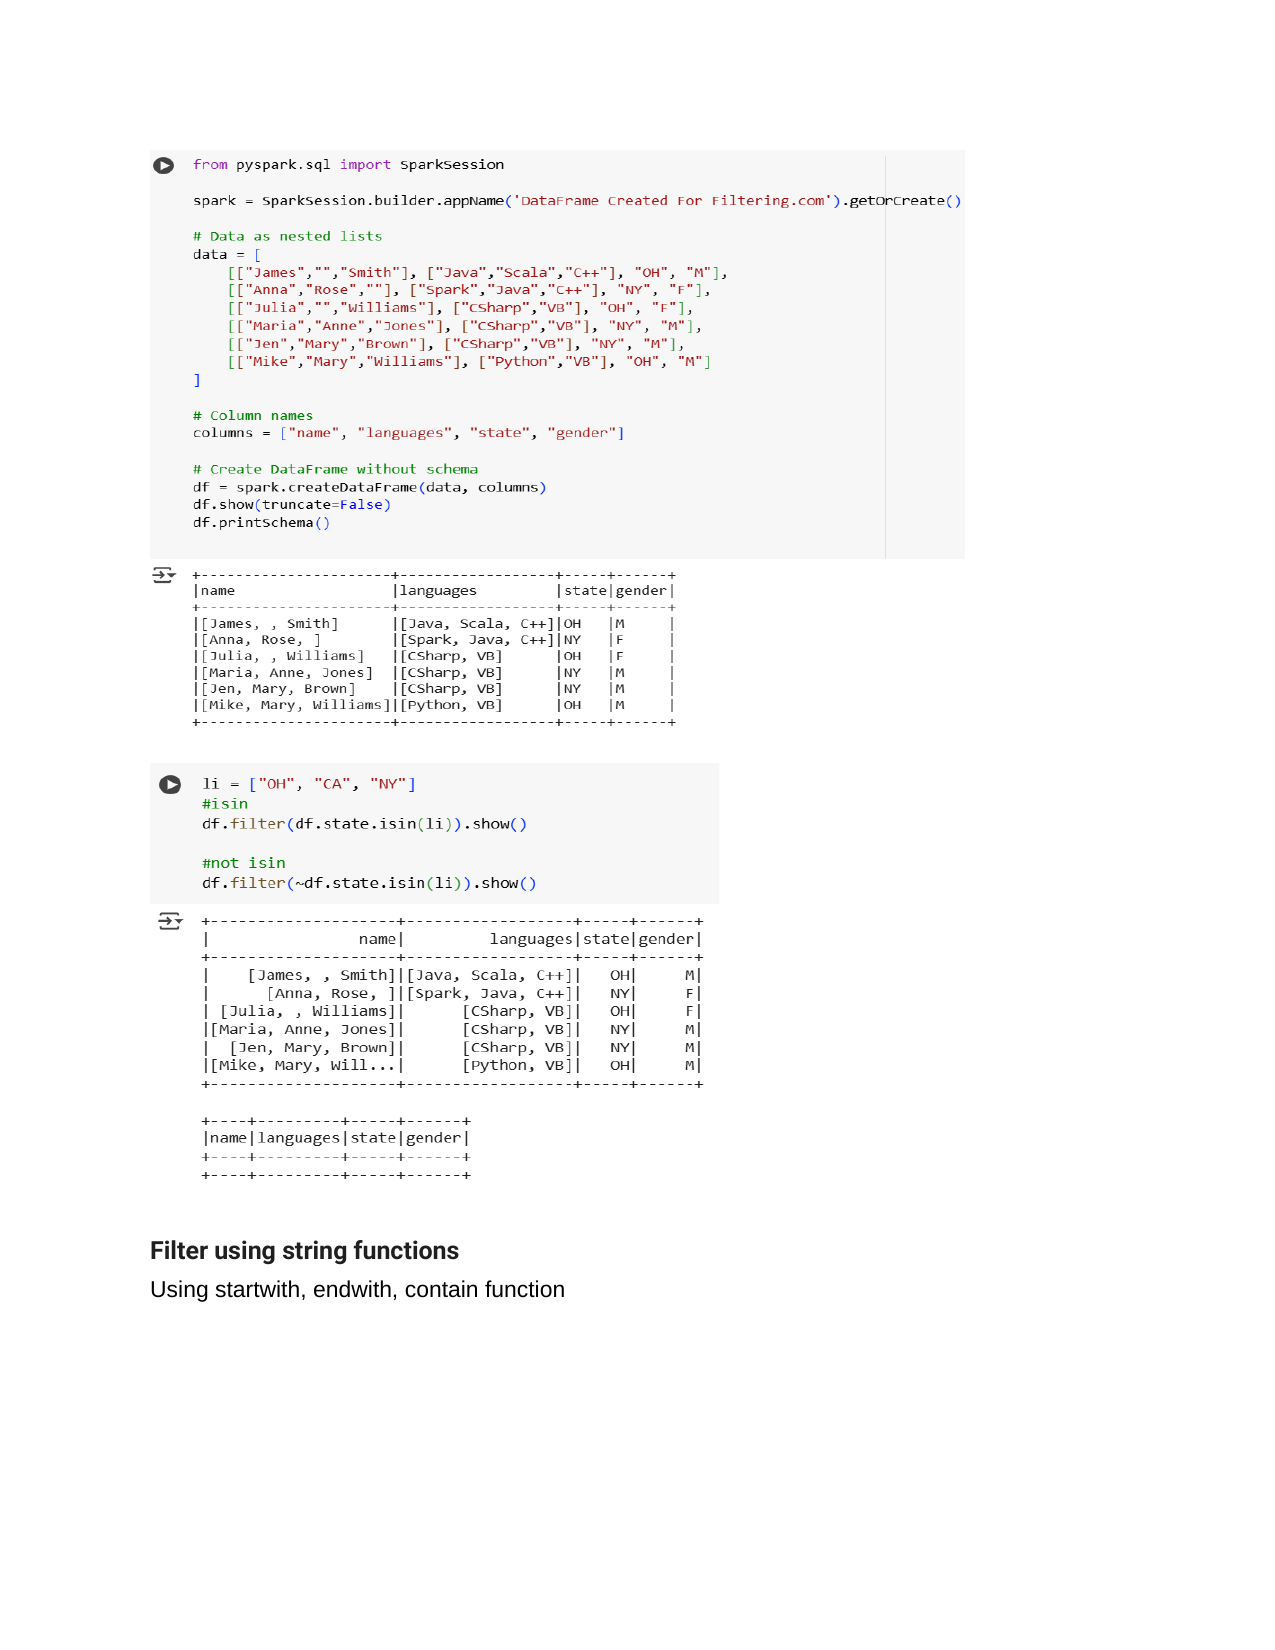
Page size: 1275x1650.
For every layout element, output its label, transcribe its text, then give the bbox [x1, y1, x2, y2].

text Using startwith, endwith, contain function [150, 1276, 1125, 1302]
subtitle Filter using string functions [150, 1236, 1125, 1266]
picture [150, 763, 720, 1183]
picture [150, 150, 965, 730]
